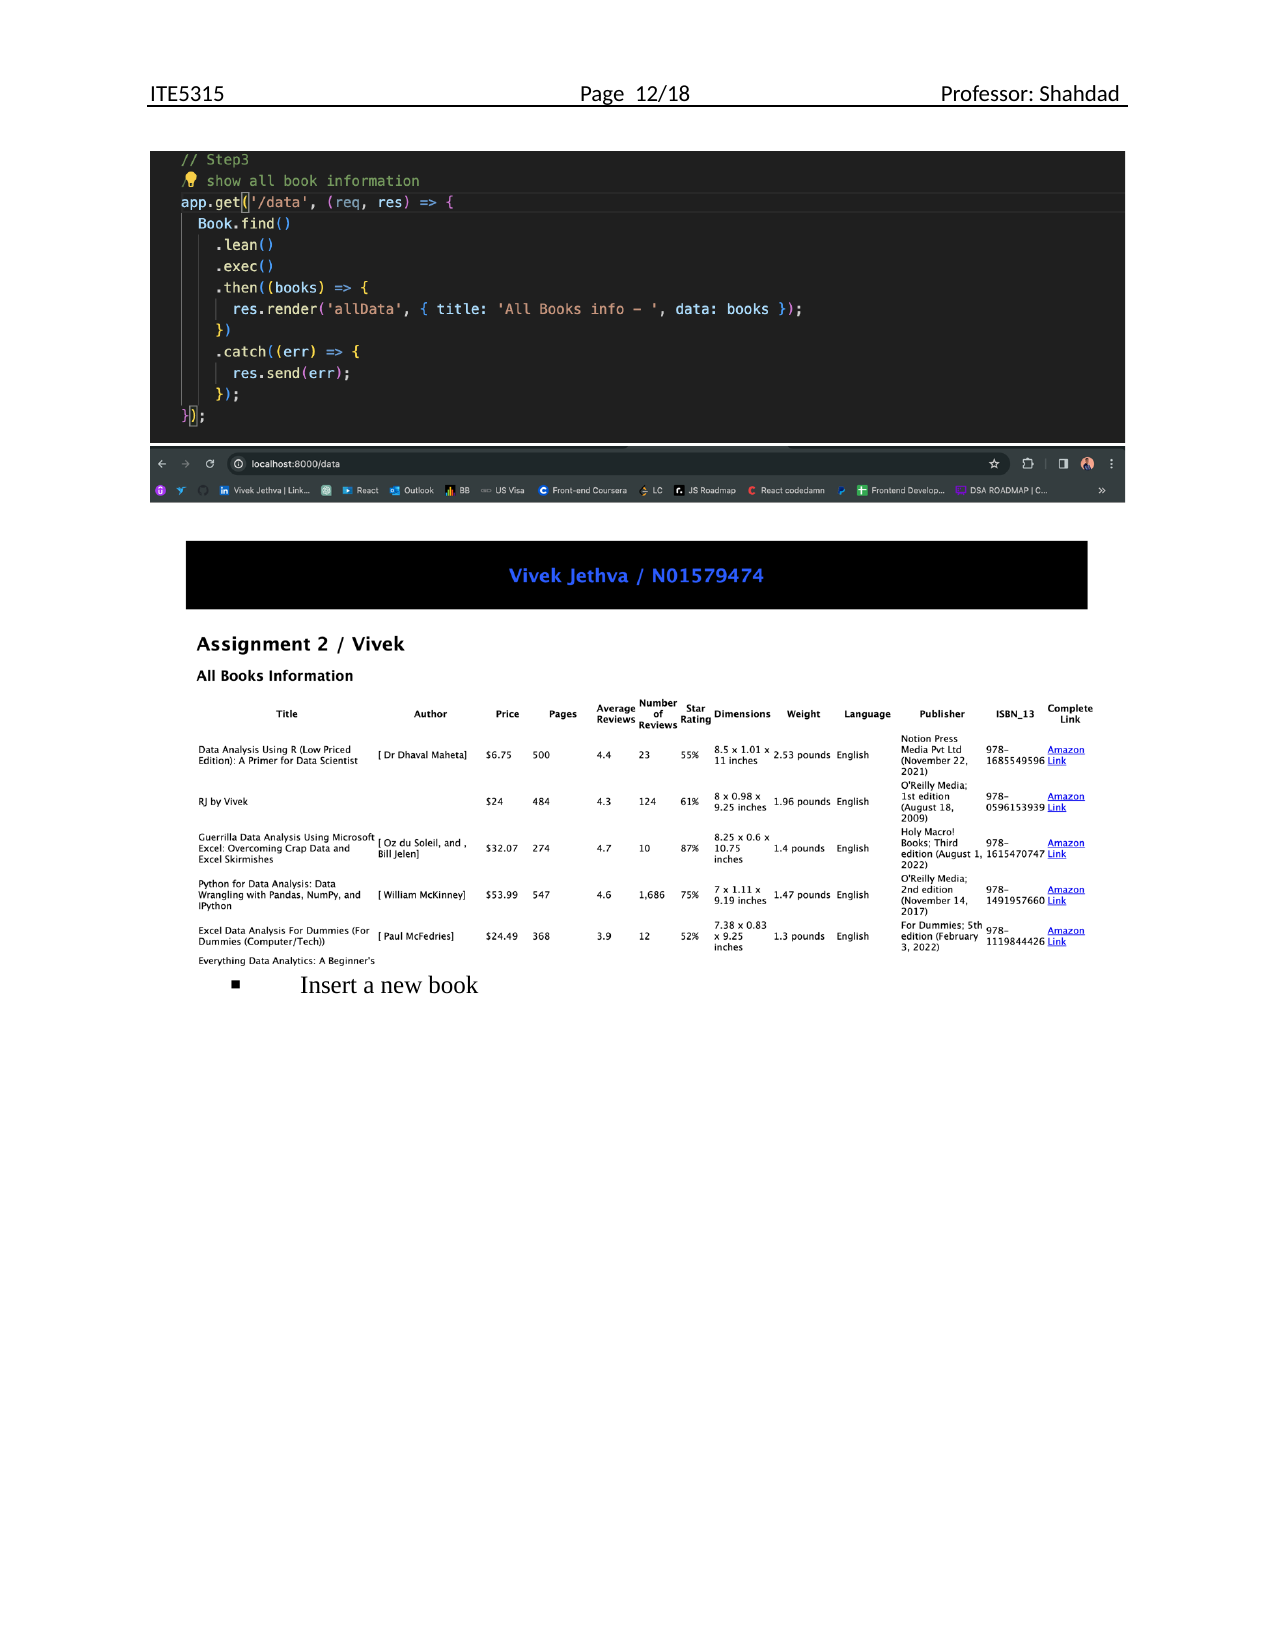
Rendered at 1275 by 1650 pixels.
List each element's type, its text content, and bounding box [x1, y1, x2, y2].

list Insert a new book [151, 971, 1125, 999]
picture [150, 151, 1126, 443]
picture [150, 446, 1126, 966]
